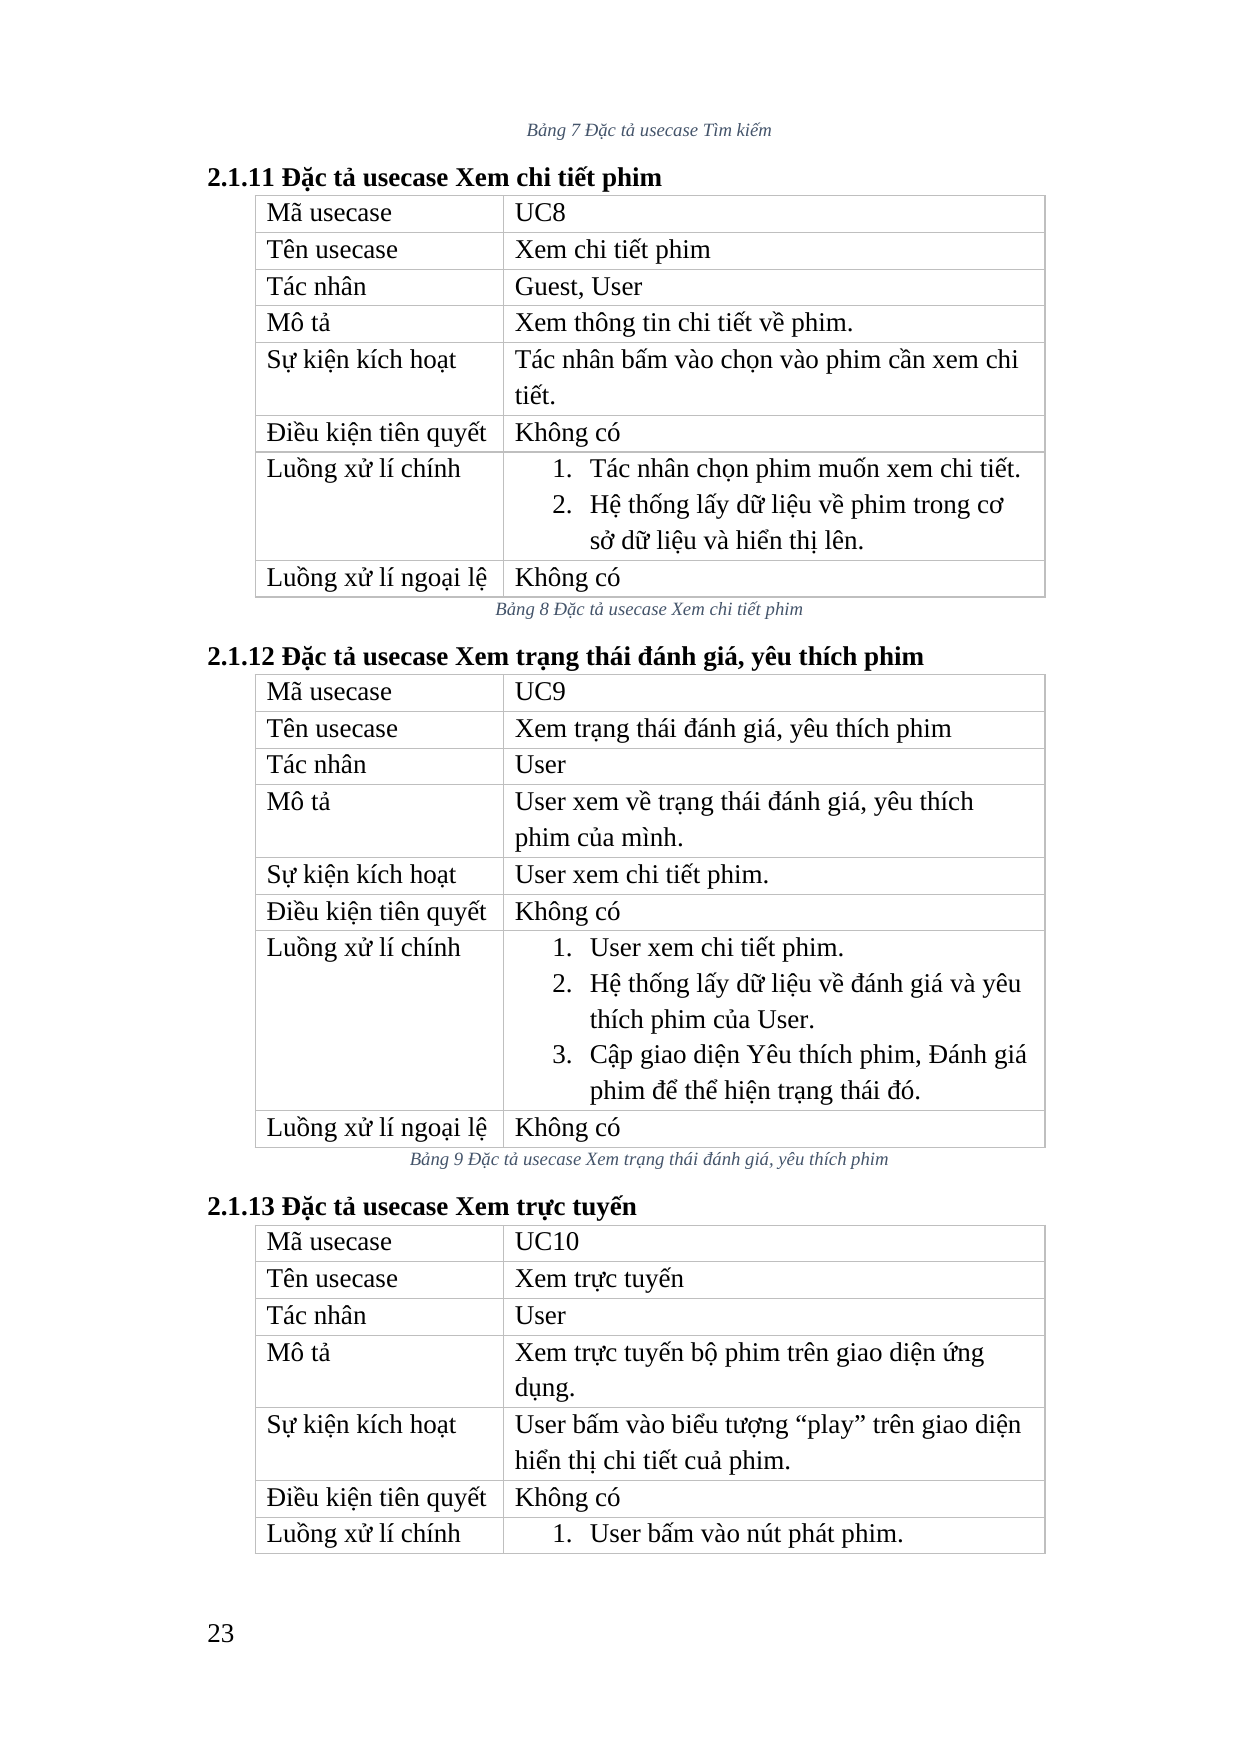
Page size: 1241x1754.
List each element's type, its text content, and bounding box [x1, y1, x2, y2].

table_cell Tác nhân [256, 749, 503, 784]
table_cell Tên usecase [256, 1262, 503, 1298]
table_cell Điều kiện tiên quyết [256, 895, 503, 930]
table_cell Mô tả [256, 1336, 503, 1407]
table_header UC10 [504, 1226, 1044, 1261]
table_cell Tên usecase [256, 712, 503, 748]
table_cell User xem chi tiết phim. [504, 858, 1044, 894]
table_cell User [504, 1299, 1044, 1335]
table_header Mã usecase [256, 1226, 503, 1261]
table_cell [504, 1518, 1044, 1553]
table_cell Xem thông tin chi tiết về phim. [504, 306, 1044, 342]
table_cell Điều kiện tiên quyết [256, 1481, 503, 1517]
table_cell Tác nhân bấm vào chọn vào phim cần xem chi tiết. [504, 343, 1044, 415]
table_cell Sự kiện kích hoạt [256, 1408, 503, 1480]
table_cell Luồng xử lí ngoại lệ [256, 561, 503, 596]
table_cell User [504, 749, 1044, 784]
table_cell Không có [504, 895, 1044, 930]
subtitle 2.1.11 Đặc tả usecase Xem chi tiết phim [207, 161, 1093, 192]
table_cell Sự kiện kích hoạt [256, 858, 503, 894]
subtitle 2.1.13 Đặc tả usecase Xem trực tuyến [207, 1190, 1093, 1221]
table_cell Luồng xử lí chính [256, 1518, 503, 1553]
table_header UC9 [504, 675, 1044, 711]
table_header Mã usecase [256, 196, 503, 232]
table_cell Luồng xử lí chính [256, 931, 503, 1110]
table_cell Luồng xử lí chính [256, 453, 503, 560]
table_header Mã usecase [256, 675, 503, 711]
table_cell Guest, User [504, 270, 1044, 305]
table_header UC8 [504, 196, 1044, 232]
table_cell Xem chi tiết phim [504, 233, 1044, 269]
table_cell Xem trực tuyến bộ phim trên giao diện ứng dụng. [504, 1336, 1044, 1407]
table_cell Sự kiện kích hoạt [256, 343, 503, 415]
table_cell User xem chi tiết phim. Hệ thống lấy dữ liệu về đánh giá và yêu thích phim của User. Cập giao diện Yêu thích phim, Đánh giá phim để thể hiện trạng thái đó. [504, 931, 1044, 1110]
table_cell User xem về trạng thái đánh giá, yêu thích phim của mình. [504, 785, 1044, 857]
table_cell Không có [504, 561, 1044, 596]
table_cell Không có [504, 1481, 1044, 1517]
table_cell Không có [504, 1111, 1044, 1147]
table_cell Không có [504, 416, 1044, 451]
table_cell Điều kiện tiên quyết [256, 416, 503, 451]
table_cell Tác nhân [256, 1299, 503, 1335]
table_cell Luồng xử lí ngoại lệ [256, 1111, 503, 1147]
table_cell User bấm vào biểu tượng “play” trên giao diện hiển thị chi tiết cuả phim. [504, 1408, 1044, 1480]
table_cell Xem trực tuyến [504, 1262, 1044, 1298]
table_cell Xem trạng thái đánh giá, yêu thích phim [504, 712, 1044, 748]
table_cell Mô tả [256, 785, 503, 857]
table_cell Tên usecase [256, 233, 503, 269]
subtitle 2.1.12 Đặc tả usecase Xem trạng thái đánh giá, yêu thích phim [207, 640, 1093, 671]
table_cell Tác nhân [256, 270, 503, 305]
table_cell Tác nhân chọn phim muốn xem chi tiết. Hệ thống lấy dữ liệu về phim trong cơ sở dữ liệu và hiển thị lên. [504, 453, 1044, 560]
table_cell Mô tả [256, 306, 503, 342]
